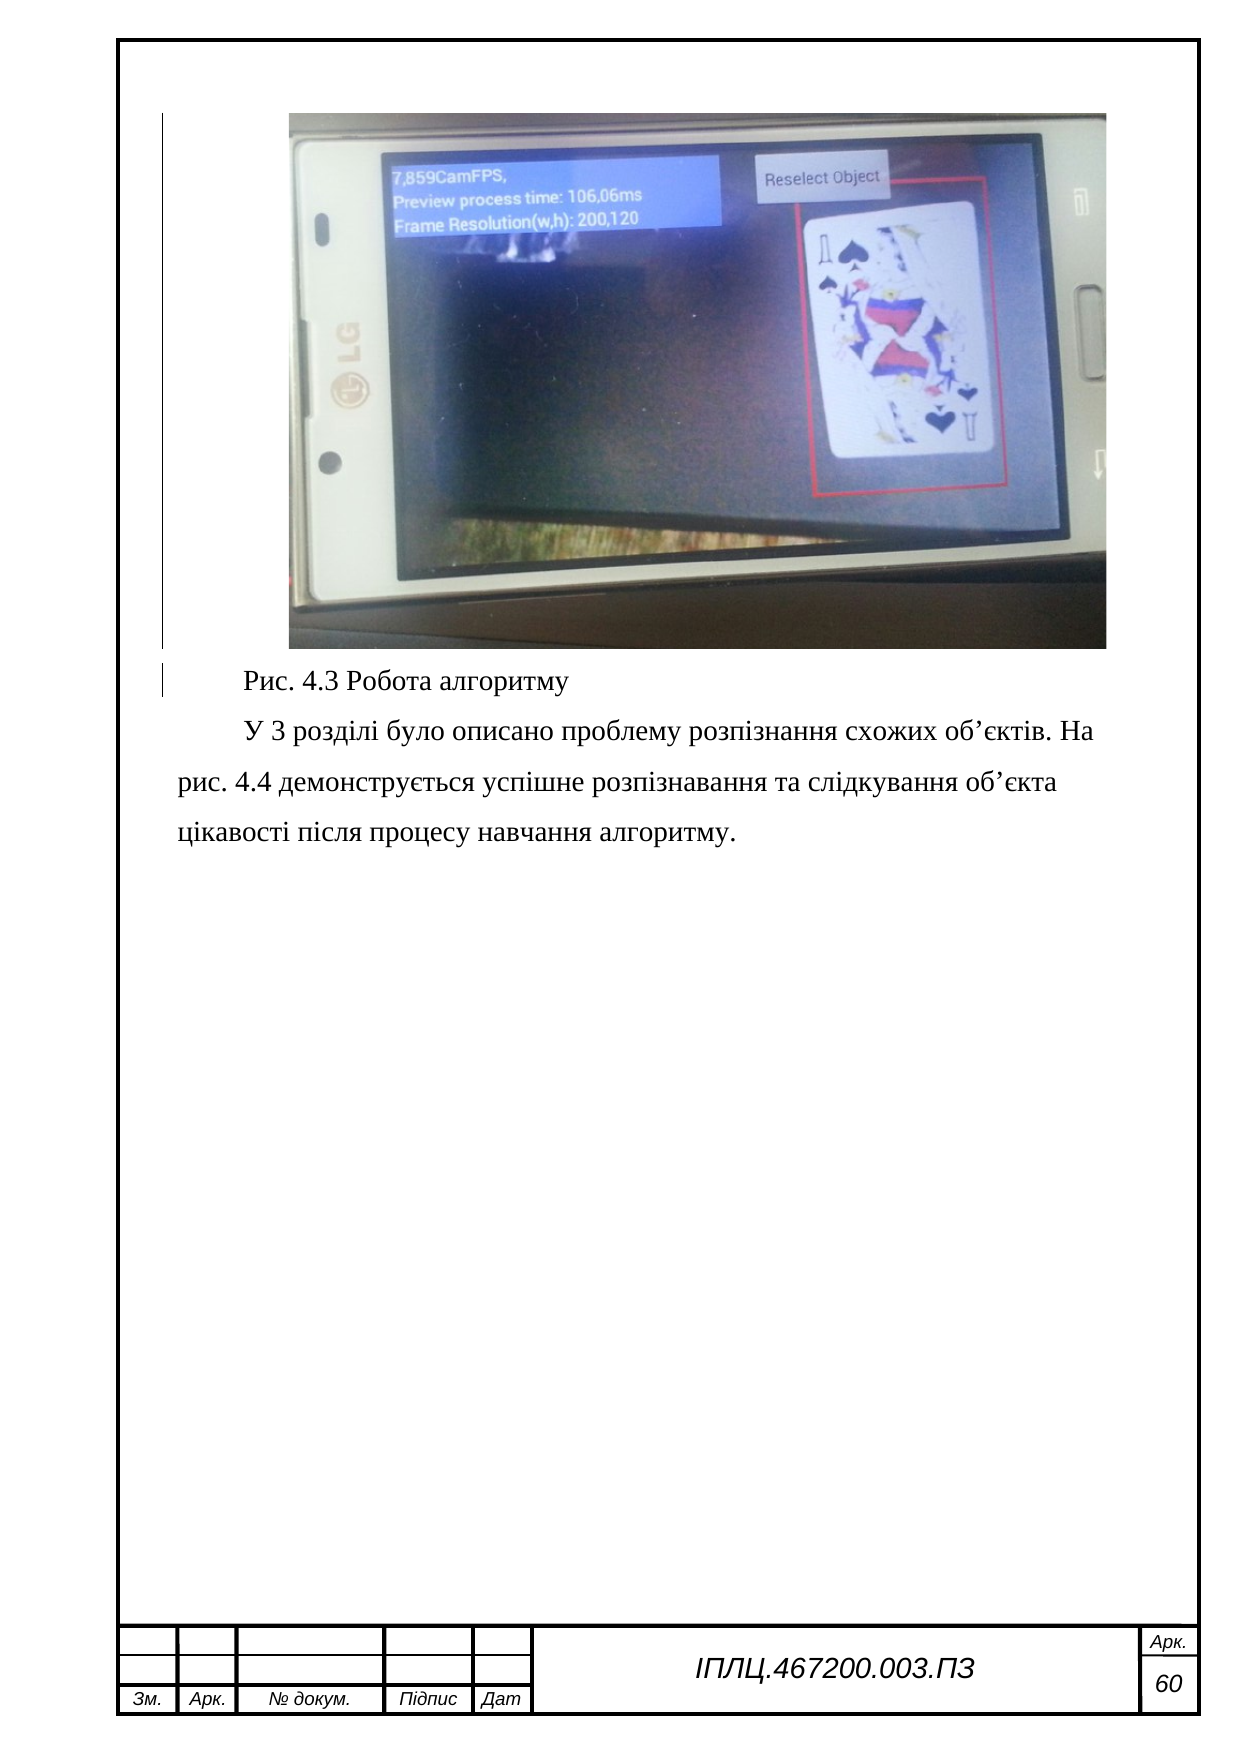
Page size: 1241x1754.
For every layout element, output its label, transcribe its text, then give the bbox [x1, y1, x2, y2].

text У 3 розділі було описано проблему розпізнання схожих об’єктів. На рис. 4.4 демонструється успішне розпізнавання та слідкування об’єкта цікавості після процесу навчання алгоритму. [177, 713, 1152, 847]
picture [288, 113, 1107, 649]
text Рис. 4.3 Робота алгоритму [177, 663, 1152, 697]
